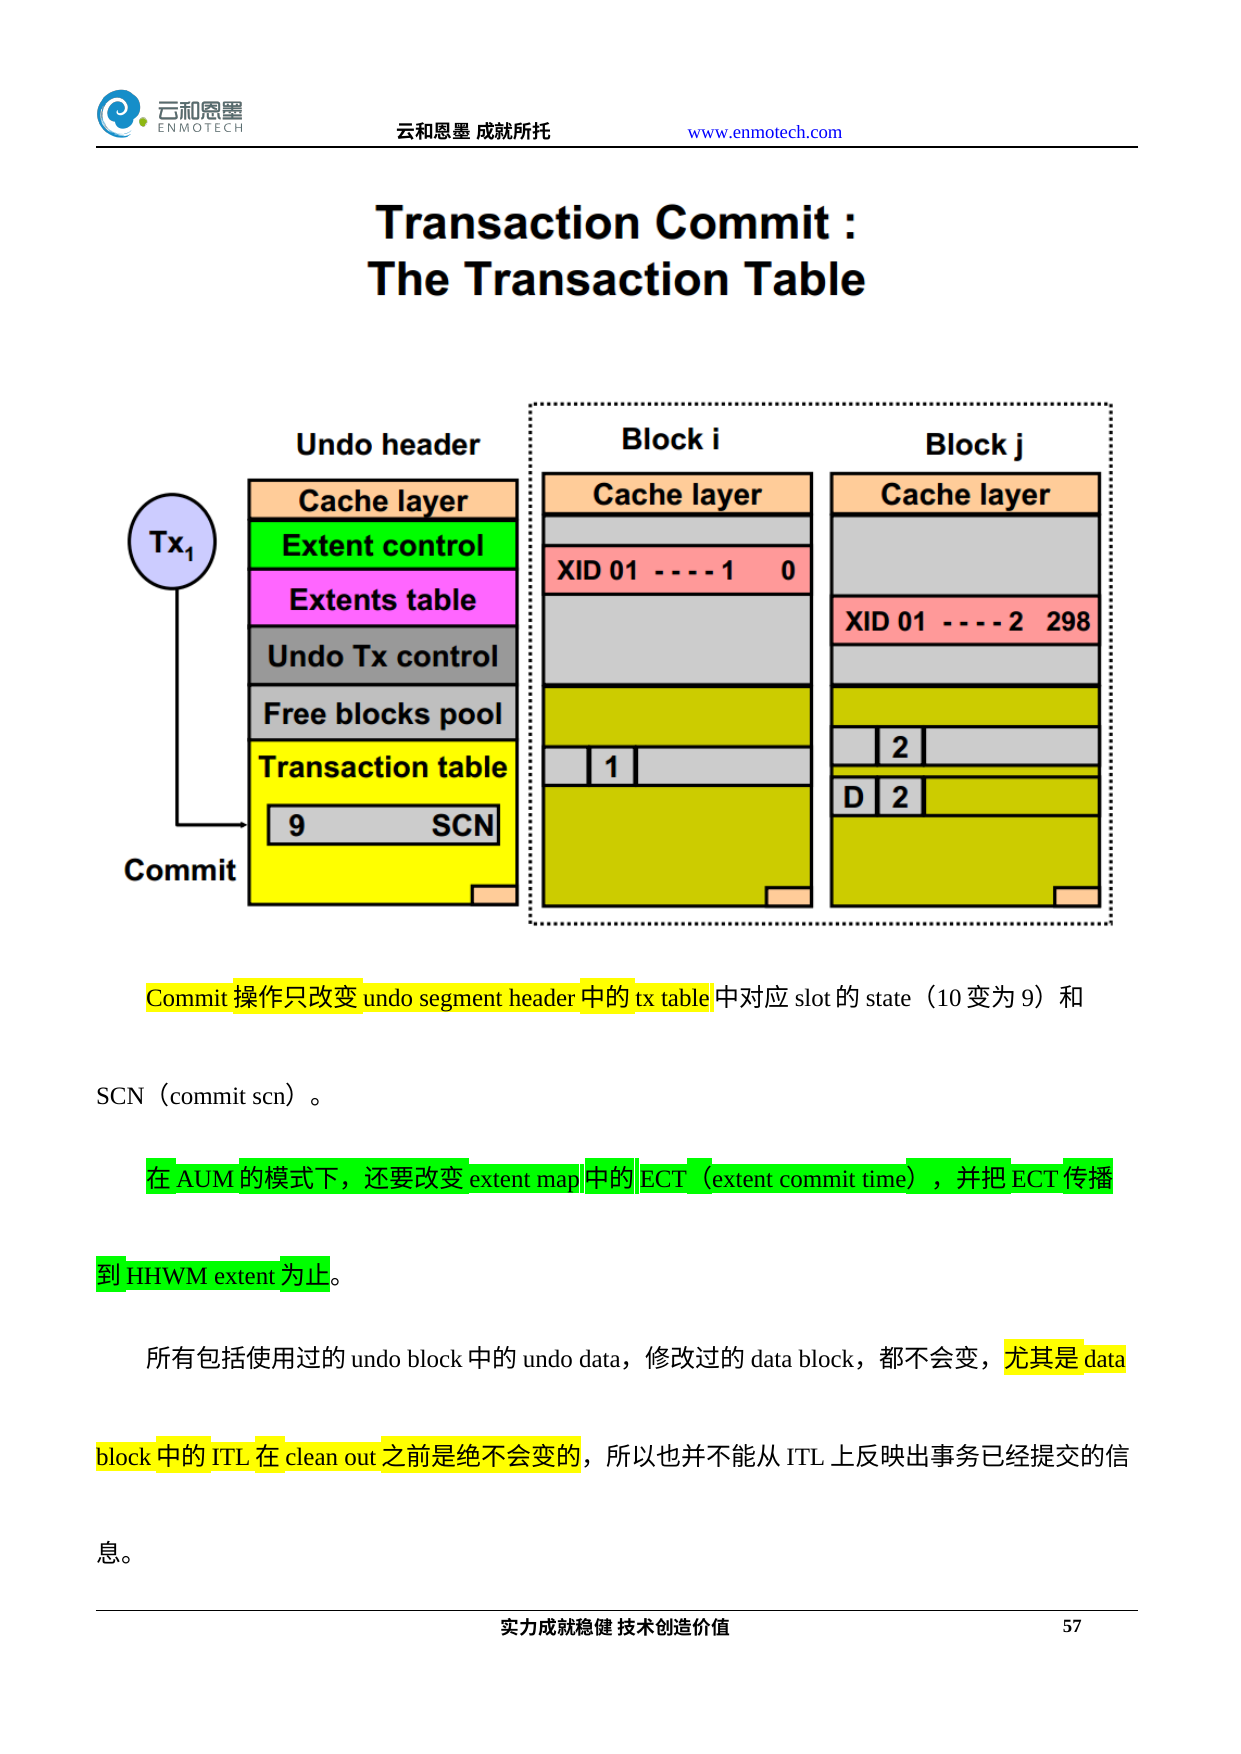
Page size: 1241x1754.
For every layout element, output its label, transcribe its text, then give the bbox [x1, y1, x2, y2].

picture [95, 88, 245, 139]
text 所有包括使用过的undo block中的undo data，修改过的data block，都不会变，尤其是data block中的ITL在clean out之前是绝不会变的，所以也并不能从ITL上反映出事务已经提交的信息。 [96, 1324, 1138, 1584]
picture [95, 180, 1139, 938]
text Commit操作只改变undo segment header中的tx table中对应slot的state（10变为9）和SCN（commit scn）。 [96, 963, 1138, 1126]
text 在AUM的模式下，还要改变extent map中的ECT（extent commit time），并把ECT传播到HHWM extent为止。 [96, 1144, 1138, 1306]
